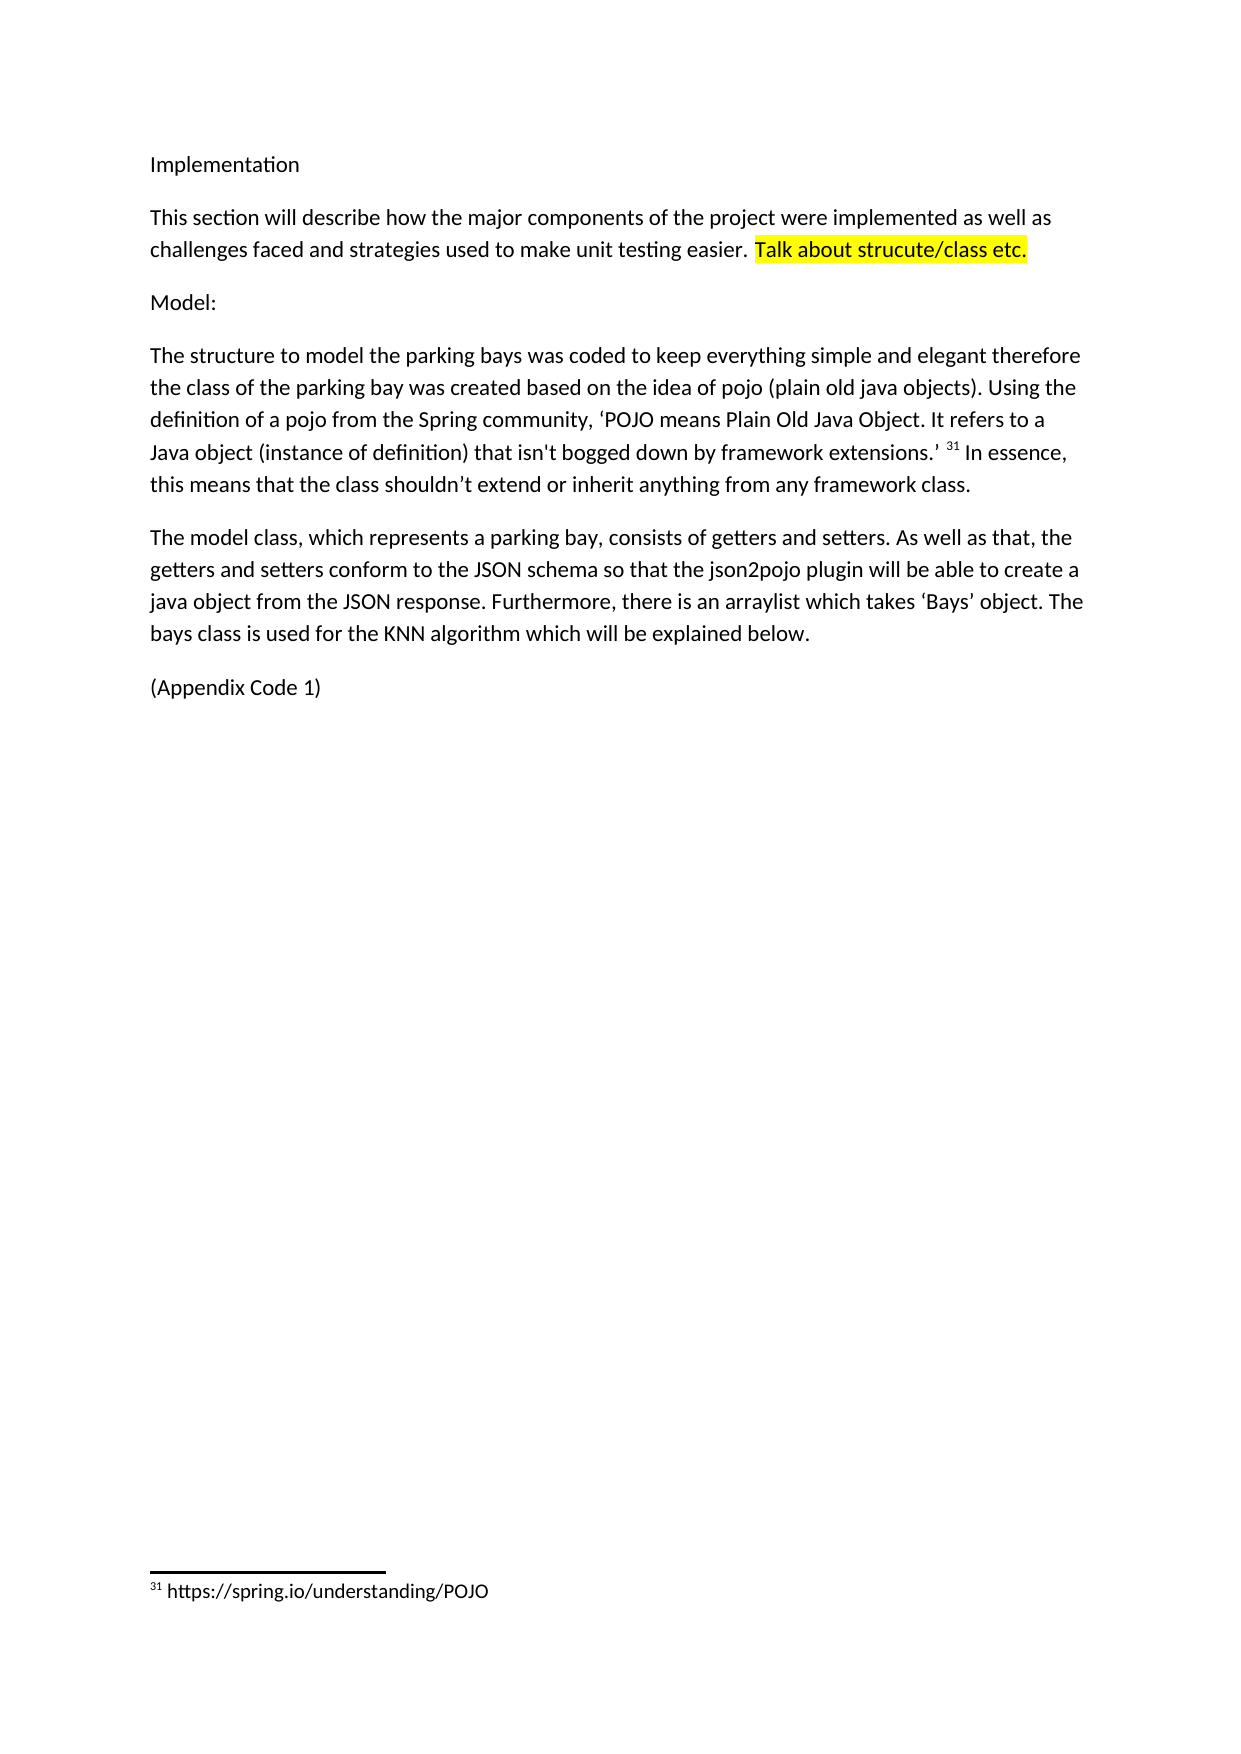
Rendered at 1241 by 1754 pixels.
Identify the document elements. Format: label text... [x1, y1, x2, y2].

text This section will describe how the major components of the project were implemented as well as challenges faced and strategies used to make unit testing easier. Talk about strucute/class etc. [150, 203, 1090, 263]
text (Appendix Code 1) [150, 673, 1090, 701]
text Model: [150, 288, 1090, 316]
text The structure to model the parking bays was coded to keep everything simple and elegant therefore the class of the parking bay was created based on the idea of pojo (plain old java objects). Using the definition of a pojo from the Spring community, ‘POJO means Plain Old Java Object. It refers to a Java object (instance of definition) that isn't bogged down by framework extensions.’ In essence, this means that the class shouldn’t extend or inherit anything from any framework class. [150, 341, 1090, 498]
text The model class, which represents a parking bay, consists of getters and setters. As well as that, the getters and setters conform to the JSON schema so that the json2pojo plugin will be able to create a java object from the JSON response. Furthermore, there is an arraylist which takes ‘Bays’ object. The bays class is used for the KNN algorithm which will be explained below. [150, 523, 1090, 648]
text Implementation [150, 150, 1090, 178]
